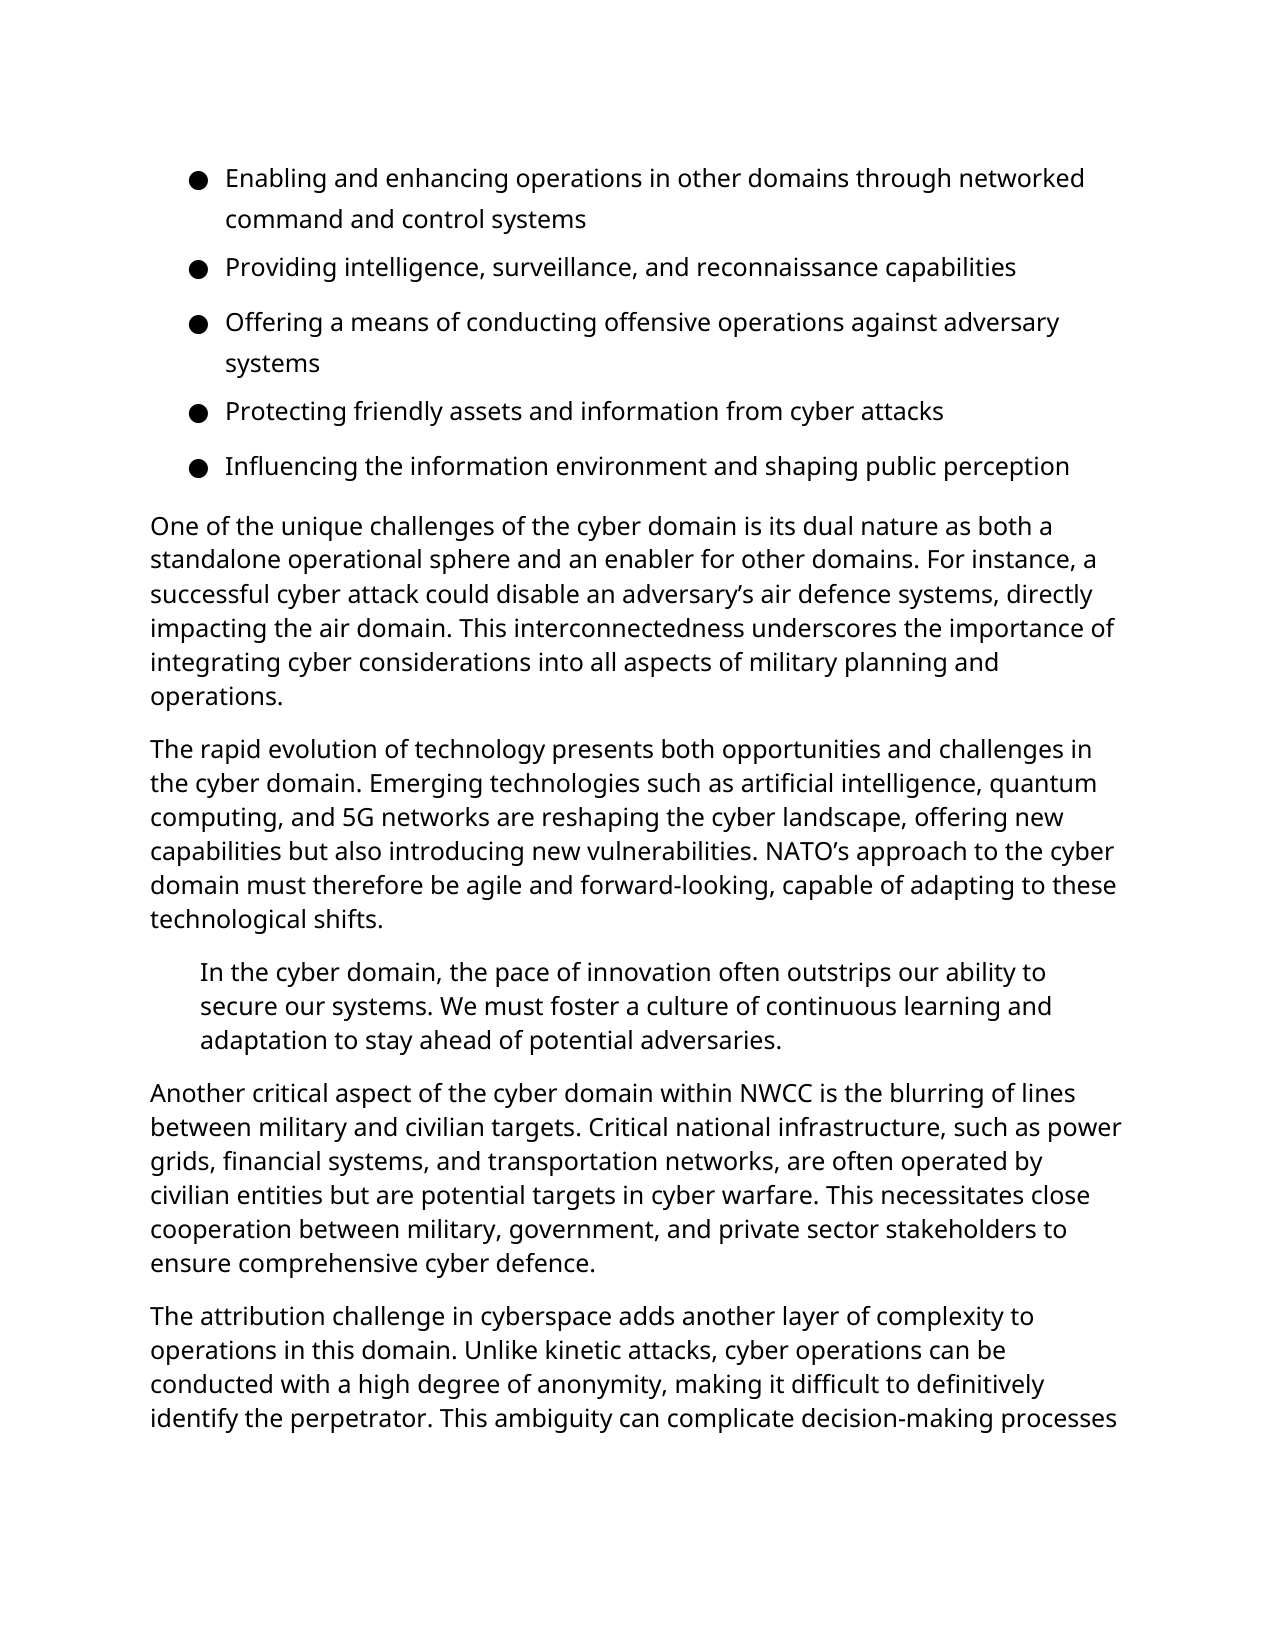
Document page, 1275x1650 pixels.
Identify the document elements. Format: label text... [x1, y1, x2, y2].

list Providing intelligence, surveillance, and reconnaissance capabilities [187, 239, 1125, 290]
text One of the unique challenges of the cyber domain is its dual nature as both a standalone operational sphere and an enabler for other domains. For instance, a successful cyber attack could disable an adversary’s air defence systems, directly impacting the air domain. This interconnectedness underscores the importance of integrating cyber considerations into all aspects of military planning and operations. [150, 508, 1125, 712]
text The rapid evolution of technology presents both opportunities and challenges in the cyber domain. Emerging technologies such as artificial intelligence, quantum computing, and 5G networks are reshaping the cyber landscape, offering new capabilities but also introducing new vulnerabilities. NATO’s approach to the cyber domain must therefore be agile and forward-looking, capable of adapting to these technological shifts. [150, 731, 1125, 936]
list Influencing the information environment and shaping public perception [187, 438, 1125, 489]
list Enabling and enhancing operations in other domains through networked command and control systems [187, 150, 1125, 235]
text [150, 1298, 1125, 1435]
list Offering a means of conducting offensive operations against adversary systems [187, 294, 1125, 379]
text In the cyber domain, the pace of innovation often outstrips our ability to secure our systems. We must foster a culture of continuous learning and adaptation to stay ahead of potential adversaries. [200, 954, 1075, 1057]
list Protecting friendly assets and information from cyber attacks [187, 383, 1125, 434]
text Another critical aspect of the cyber domain within NWCC is the blurring of lines between military and civilian targets. Critical national infrastructure, such as power grids, financial systems, and transportation networks, are often operated by civilian entities but are potential targets in cyber warfare. This necessitates close cooperation between military, government, and private sector stakeholders to ensure comprehensive cyber defence. [150, 1075, 1125, 1280]
